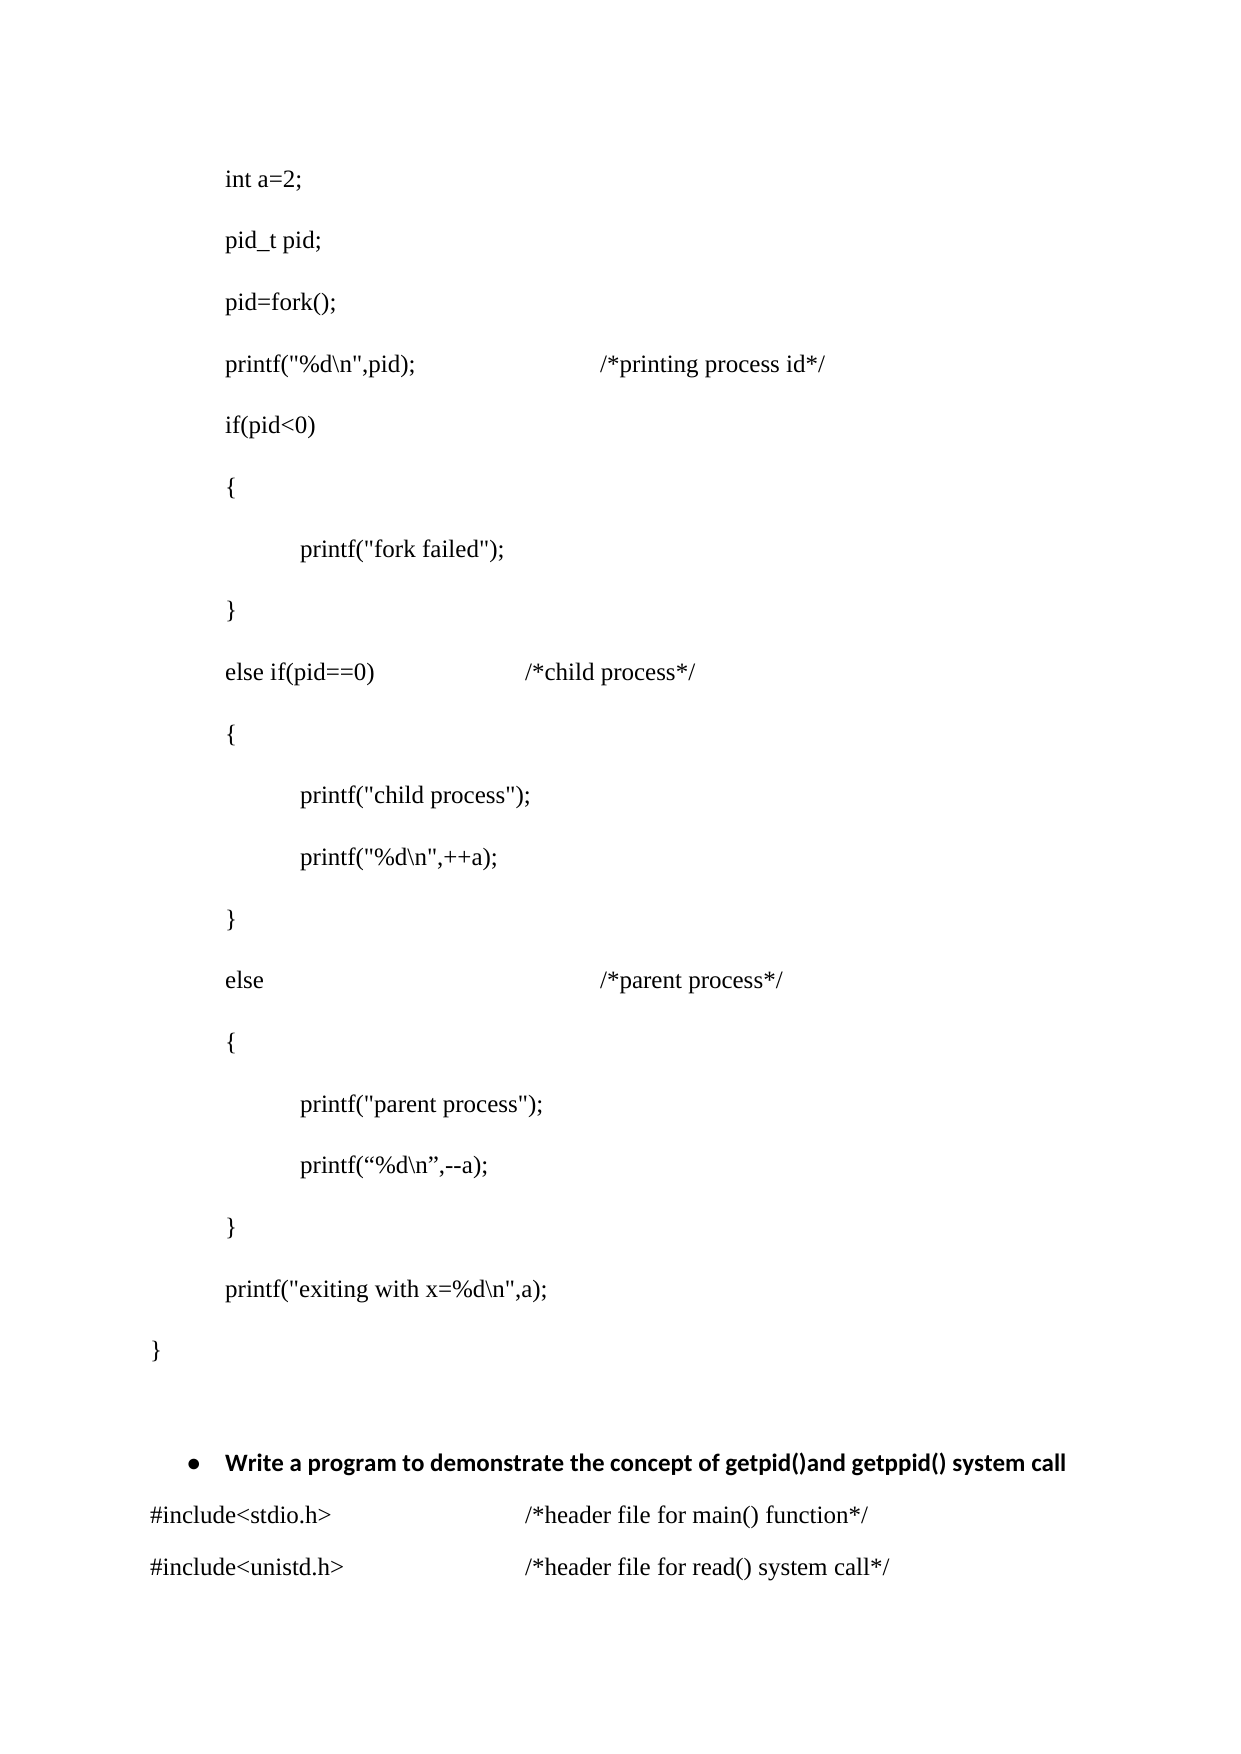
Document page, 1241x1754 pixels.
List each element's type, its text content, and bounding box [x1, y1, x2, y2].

text } [150, 1210, 1090, 1243]
text #include<stdio.h> /*header file for main() function*/ [150, 1498, 1090, 1531]
text pid_t pid; [150, 224, 1090, 256]
text { [150, 1025, 1090, 1058]
text { [150, 470, 1090, 503]
list Write a program to demonstrate the concept of getpid()and getppid() system call [187, 1447, 1090, 1479]
text } [150, 594, 1090, 626]
text printf("child process"); [150, 779, 1090, 811]
text printf(“%d\n”,--a); [150, 1149, 1090, 1181]
text int a=2; [150, 162, 1090, 194]
text printf("fork failed"); [150, 532, 1090, 564]
text else if(pid==0) /*child process*/ [150, 655, 1090, 688]
text #include<unistd.h> /*header file for read() system call*/ [150, 1550, 1090, 1582]
text printf("%d\n",++a); [150, 840, 1090, 873]
text else /*parent process*/ [150, 964, 1090, 996]
text printf("%d\n",pid); /*printing process id*/ [150, 347, 1090, 379]
text printf("exiting with x=%d\n",a); [150, 1272, 1090, 1304]
text } [150, 902, 1090, 934]
text if(pid<0) [150, 409, 1090, 441]
text { [150, 717, 1090, 749]
text } [150, 1334, 1090, 1366]
text printf("parent process"); [150, 1087, 1090, 1119]
text pid=fork(); [150, 285, 1090, 318]
